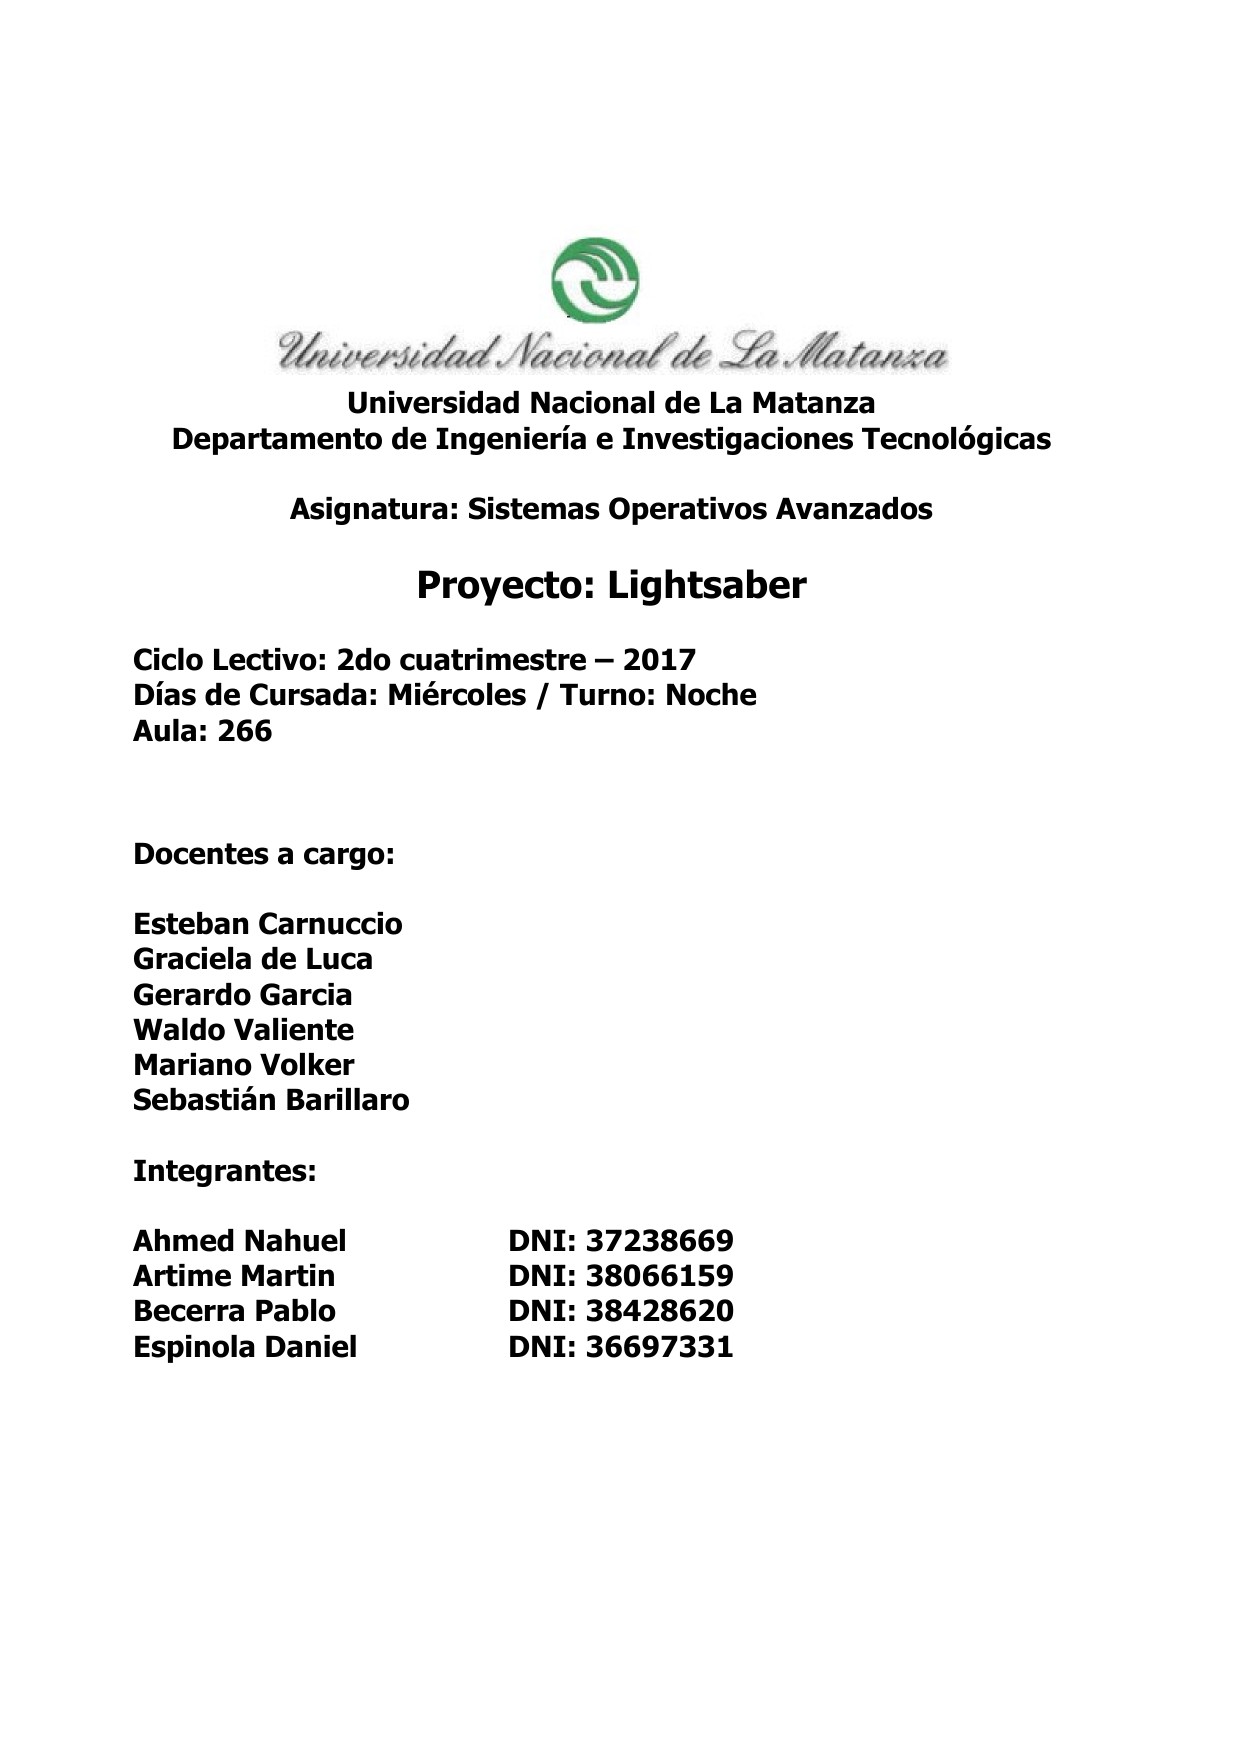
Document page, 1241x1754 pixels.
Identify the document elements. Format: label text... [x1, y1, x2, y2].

text Integrantes: [133, 1152, 1090, 1187]
text Becerra Pablo DNI: 38428620 [133, 1293, 1090, 1328]
picture [238, 224, 985, 383]
text Universidad Nacional de La Matanza Departamento de Ingeniería e Investigaciones Tecnológicas Asignatura: Sistemas Operativos Avanzados [133, 385, 1090, 526]
text Espinola Daniel DNI: 36697331 [133, 1328, 1090, 1363]
text Sebastián Barillaro [133, 1081, 1090, 1117]
text Ahmed Nahuel DNI: 37238669 Artime Martin DNI: 38066159 [133, 1187, 1090, 1293]
text Esteban Carnuccio Graciela de Luca Gerardo Garcia Waldo Valiente Mariano Volker [133, 870, 1090, 1081]
text Ciclo Lectivo: 2do cuatrimestre – 2017 Días de Cursada: Miércoles / Turno: Noche [133, 606, 1090, 712]
text Proyecto: Lightsaber [133, 561, 1090, 606]
text Docentes a cargo: [133, 800, 1090, 870]
text Aula: 266 [133, 712, 1090, 747]
